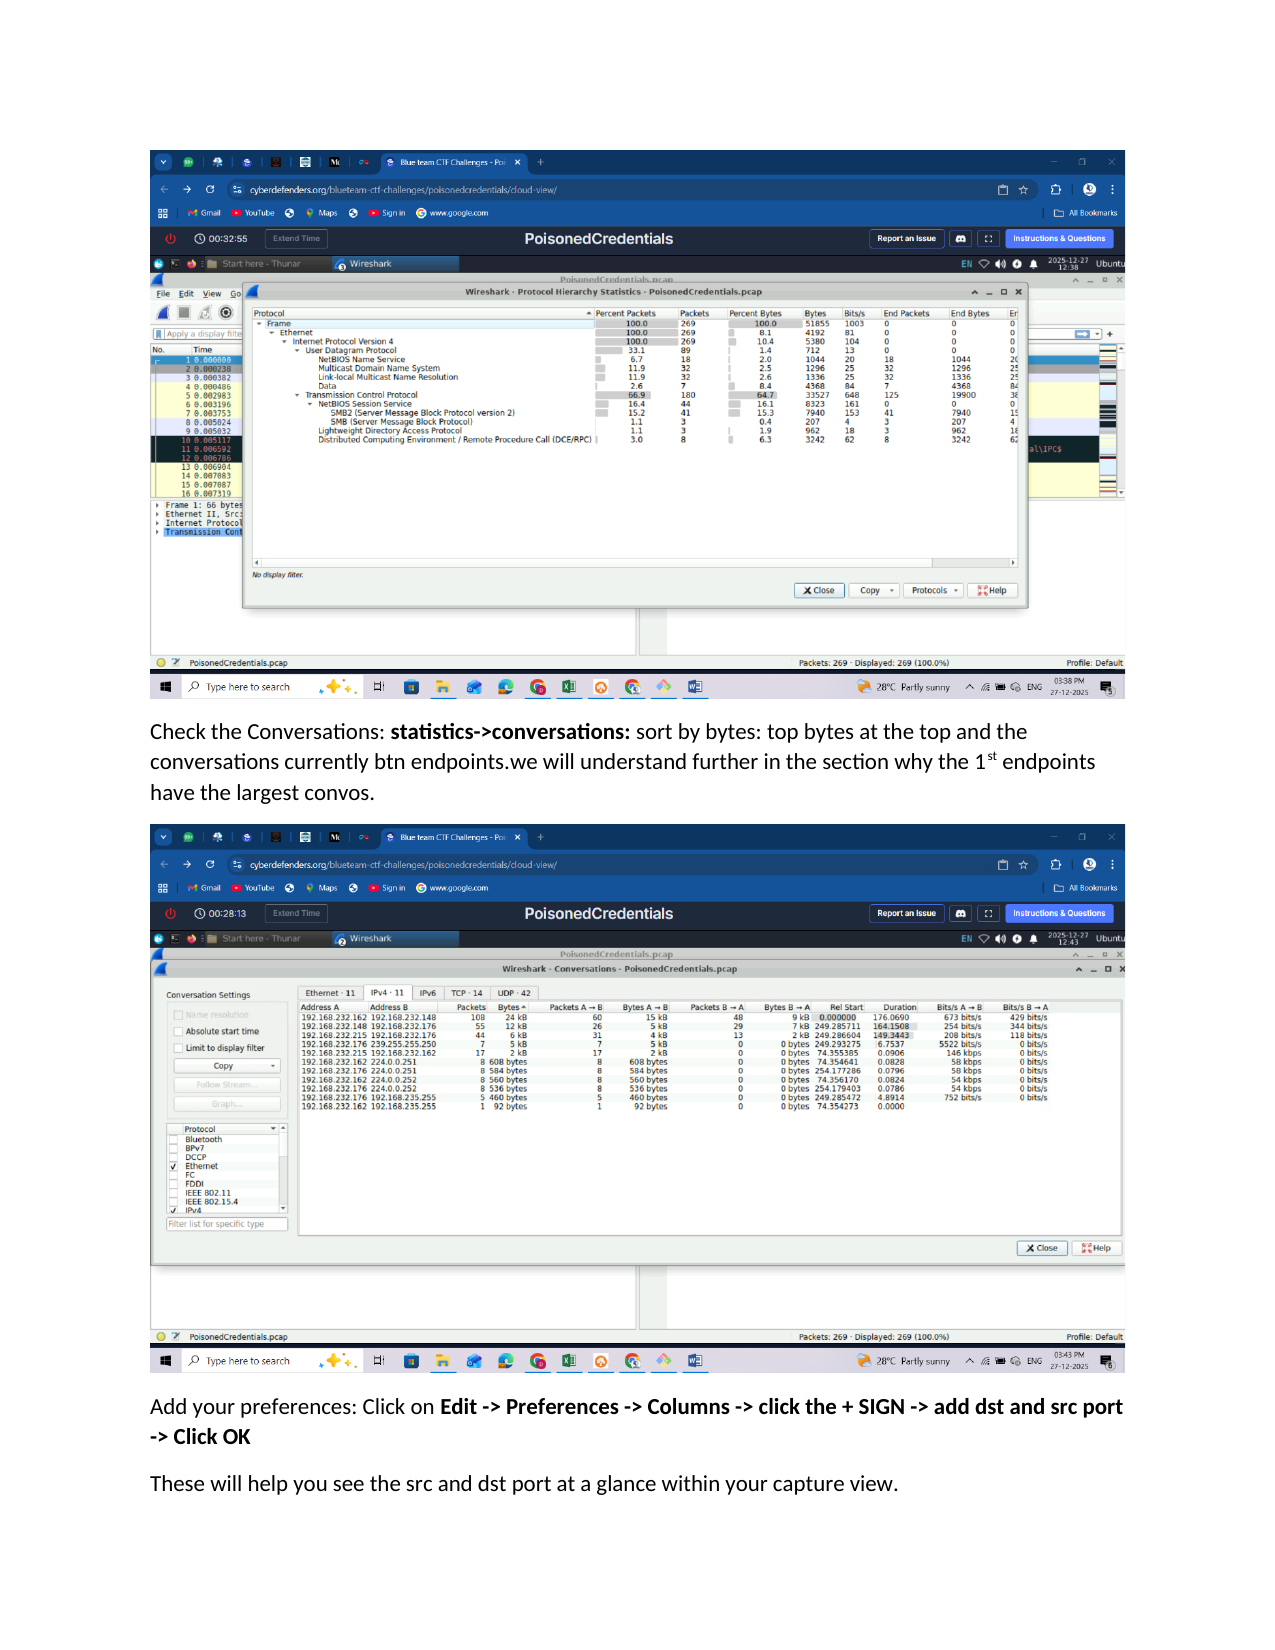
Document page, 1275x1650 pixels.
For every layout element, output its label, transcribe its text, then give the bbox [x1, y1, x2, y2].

text Add your preferences: Click on Edit -> Preferences -> Columns -> click the + SIGN -> add dst and src port -> Click OK [150, 1392, 1125, 1450]
picture [150, 150, 1125, 699]
text These will help you see the src and dst port at a glance within your capture view. [150, 1469, 1125, 1497]
picture [150, 824, 1125, 1373]
text Check the Conversations: statistics->conversations: sort by bytes: top bytes at the top and the conversations currently btn endpoints.we will understand further in the section why the 1st endpoints have the largest convos. [150, 717, 1125, 806]
